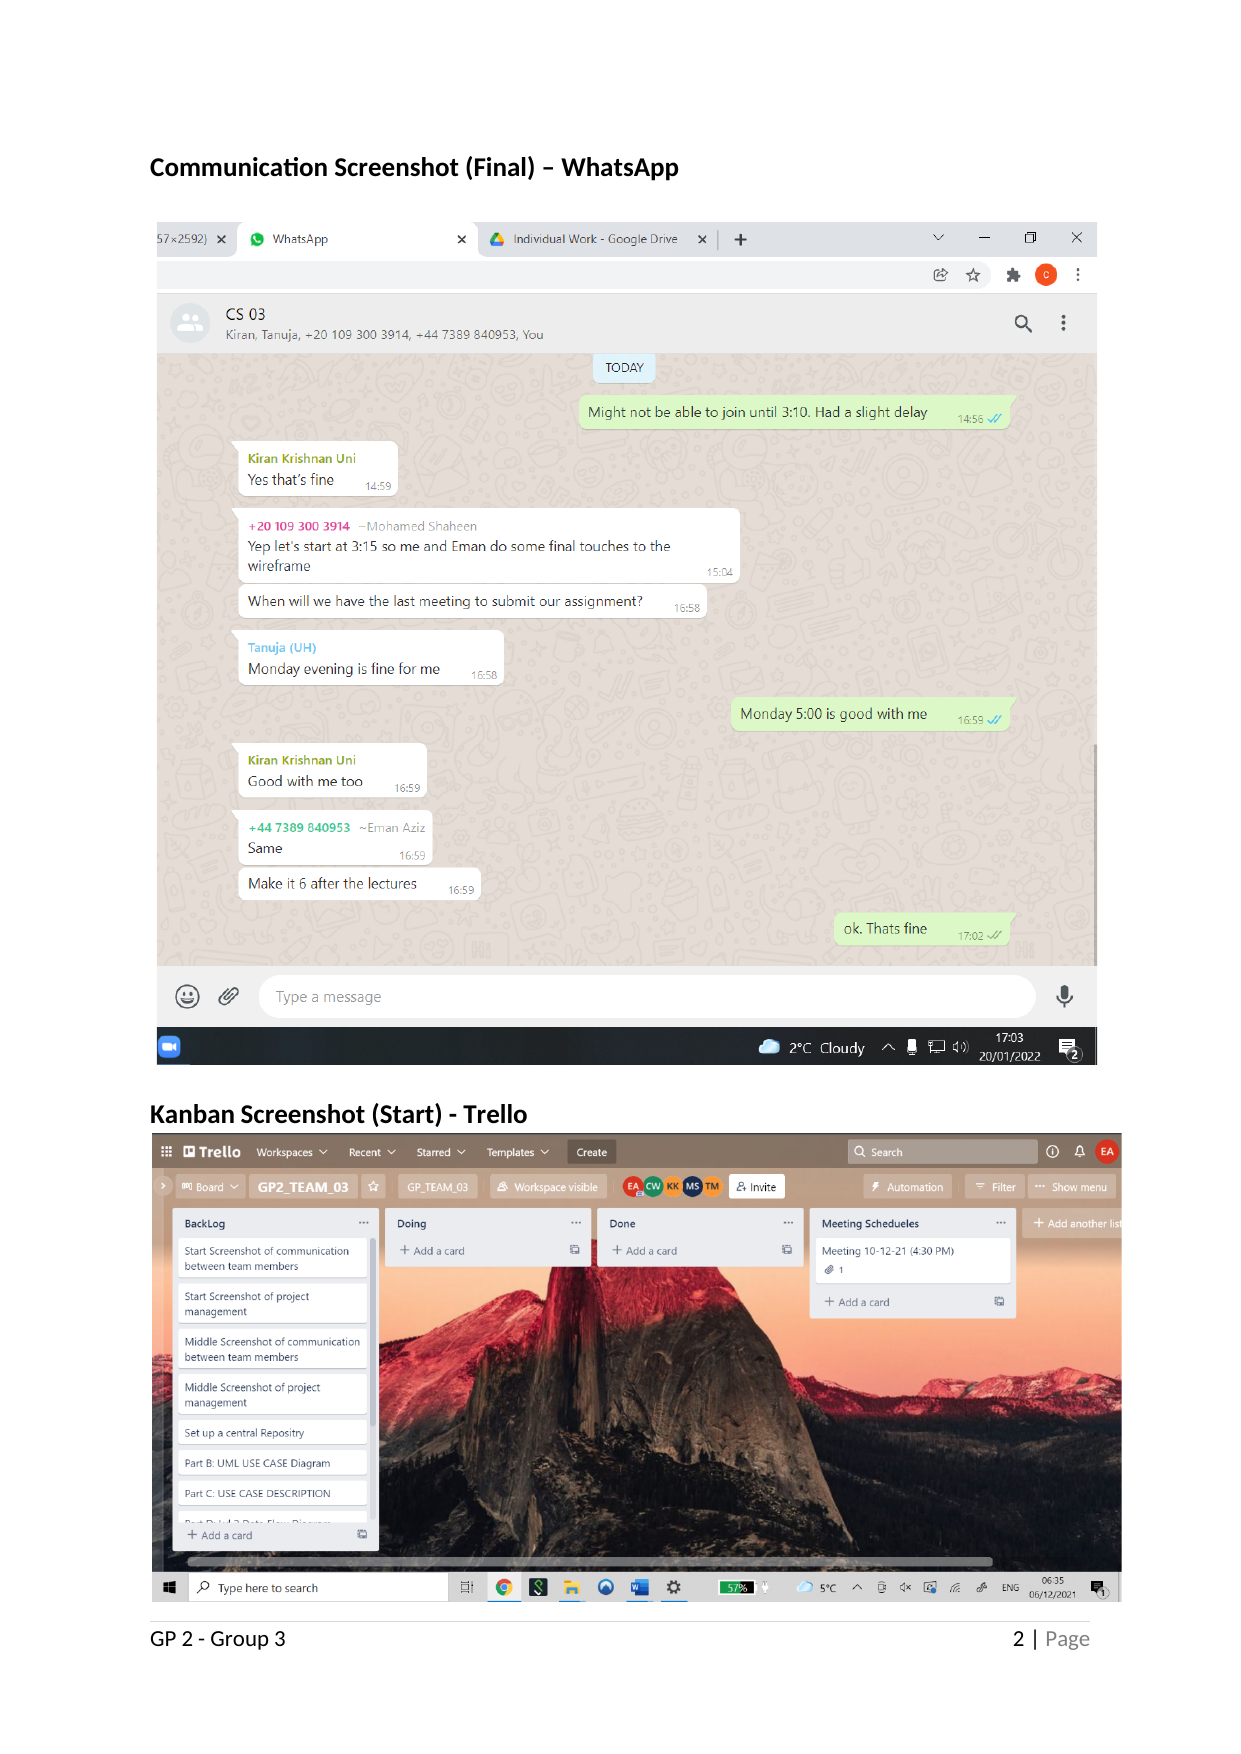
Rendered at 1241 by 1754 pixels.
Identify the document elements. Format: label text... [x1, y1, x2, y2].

picture [156, 222, 1098, 1065]
text Kanban Screenshot (Start) - Trello [150, 1098, 1090, 1131]
text Communication Screenshot (Final) – WhatsApp [150, 150, 1090, 183]
picture [152, 1133, 1122, 1602]
